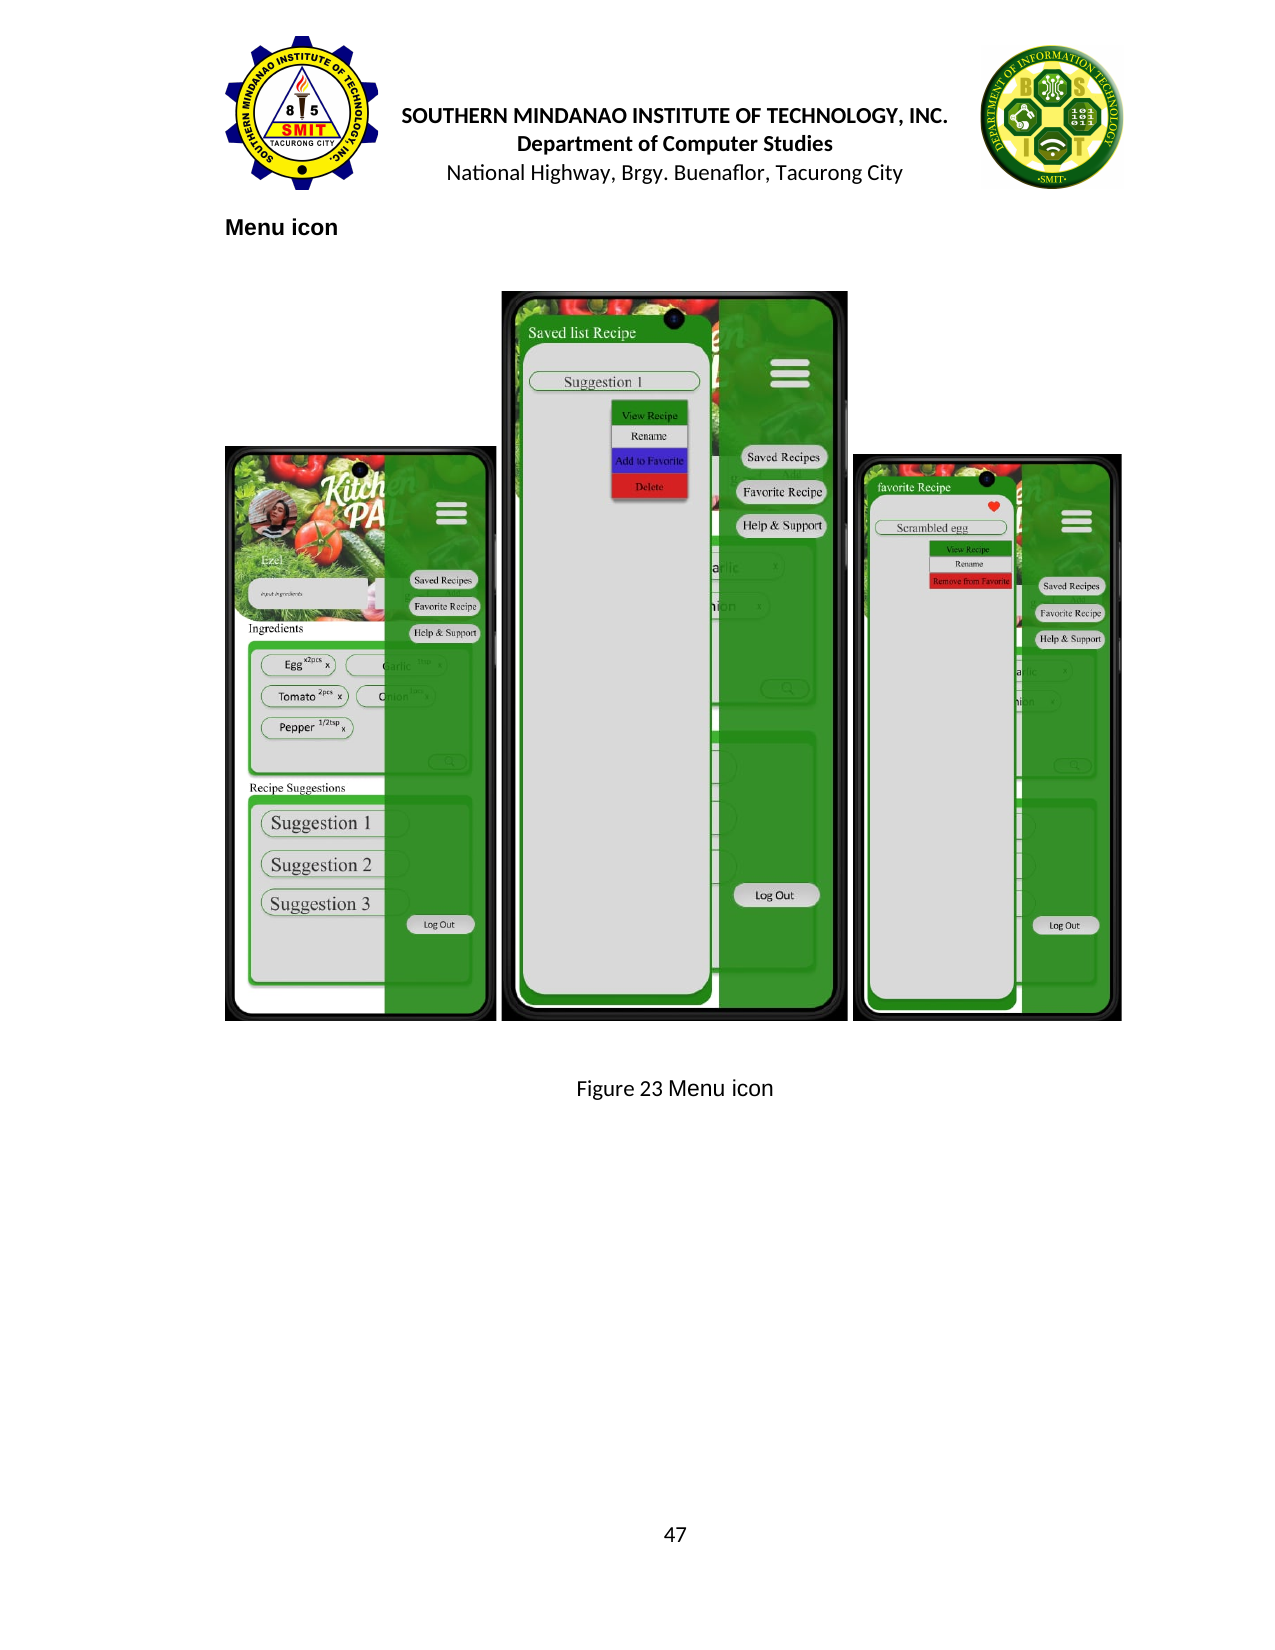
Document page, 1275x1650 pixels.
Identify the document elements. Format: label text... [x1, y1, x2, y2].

picture [853, 454, 1122, 1021]
picture [225, 36, 379, 190]
picture [501, 291, 848, 1021]
text Figure 23 Menu icon [225, 1074, 1125, 1102]
picture [225, 446, 497, 1021]
text Menu icon [225, 214, 1125, 240]
picture [980, 45, 1124, 189]
